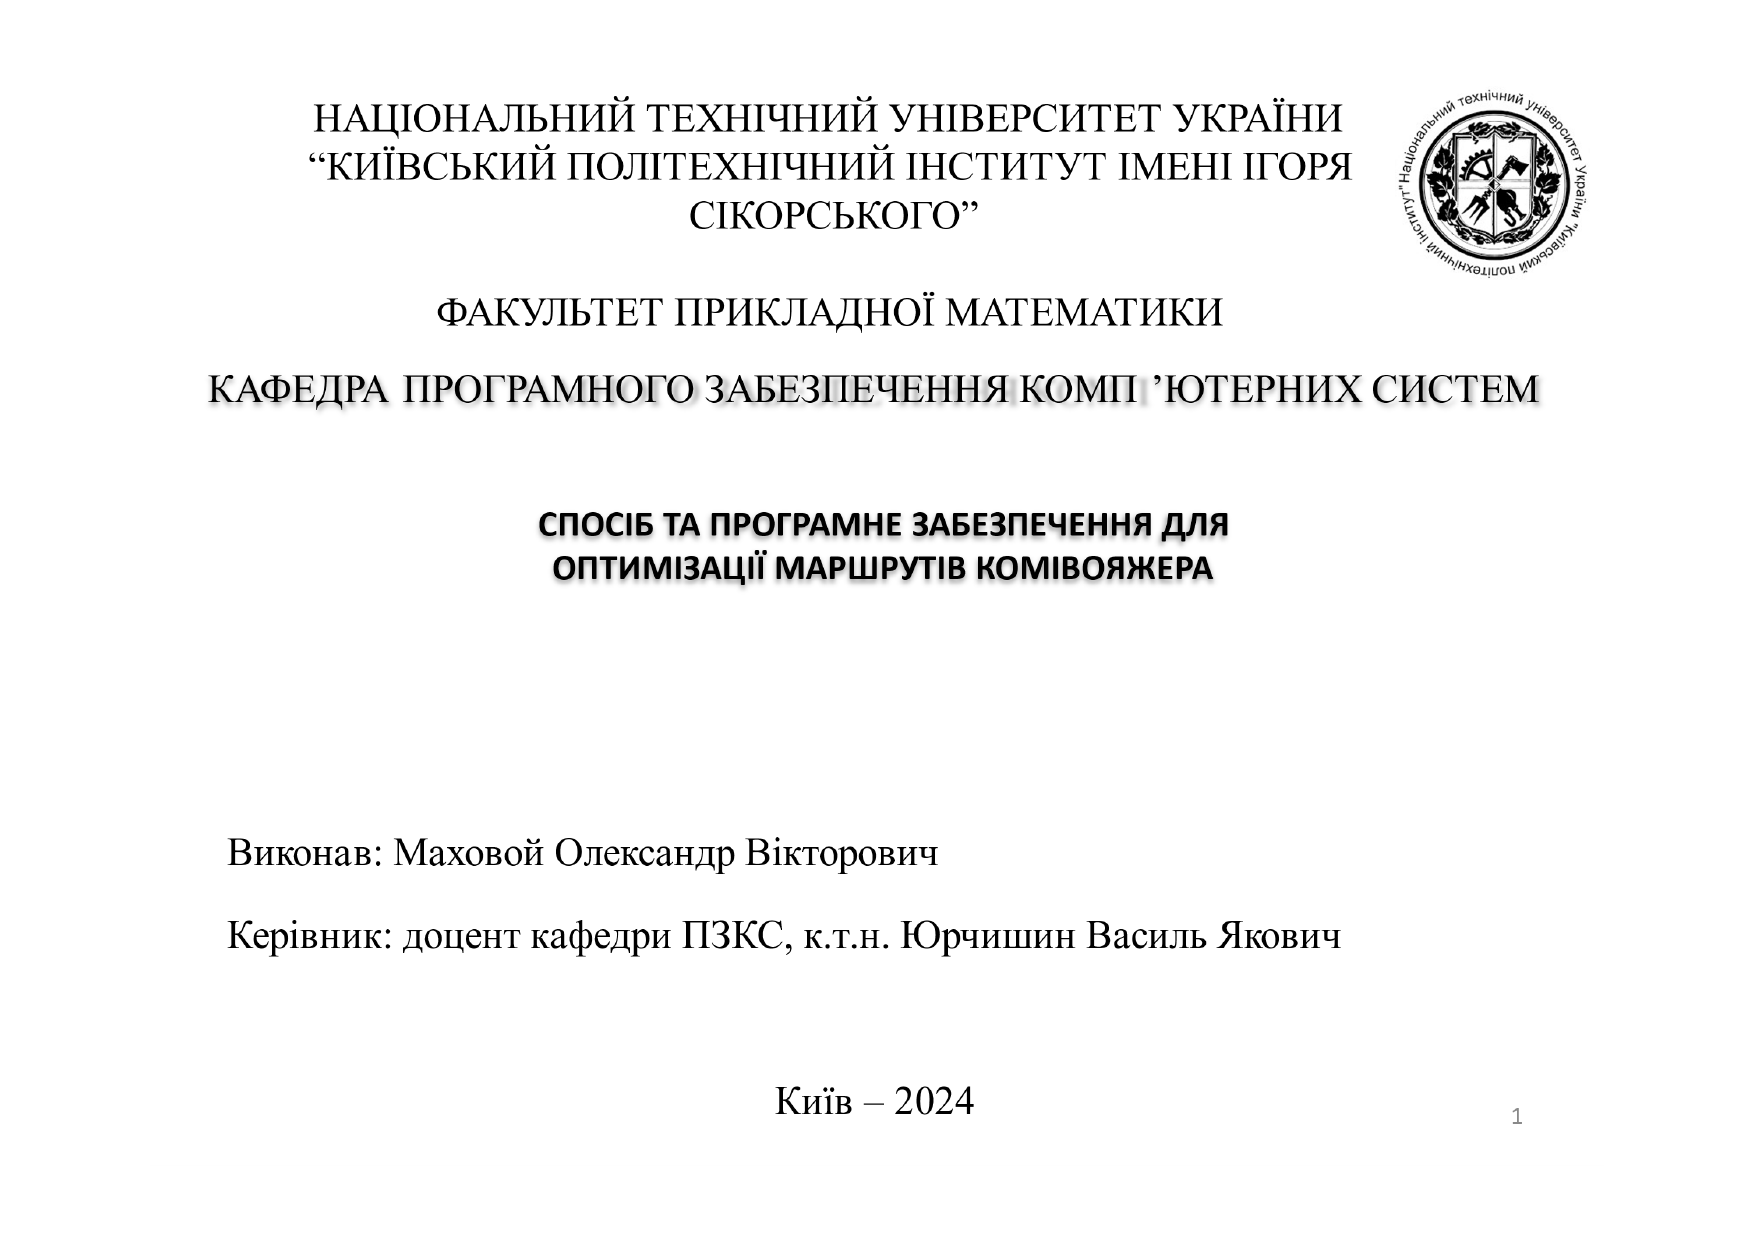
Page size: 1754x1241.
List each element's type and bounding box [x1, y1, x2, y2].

picture [150, 75, 1604, 1166]
